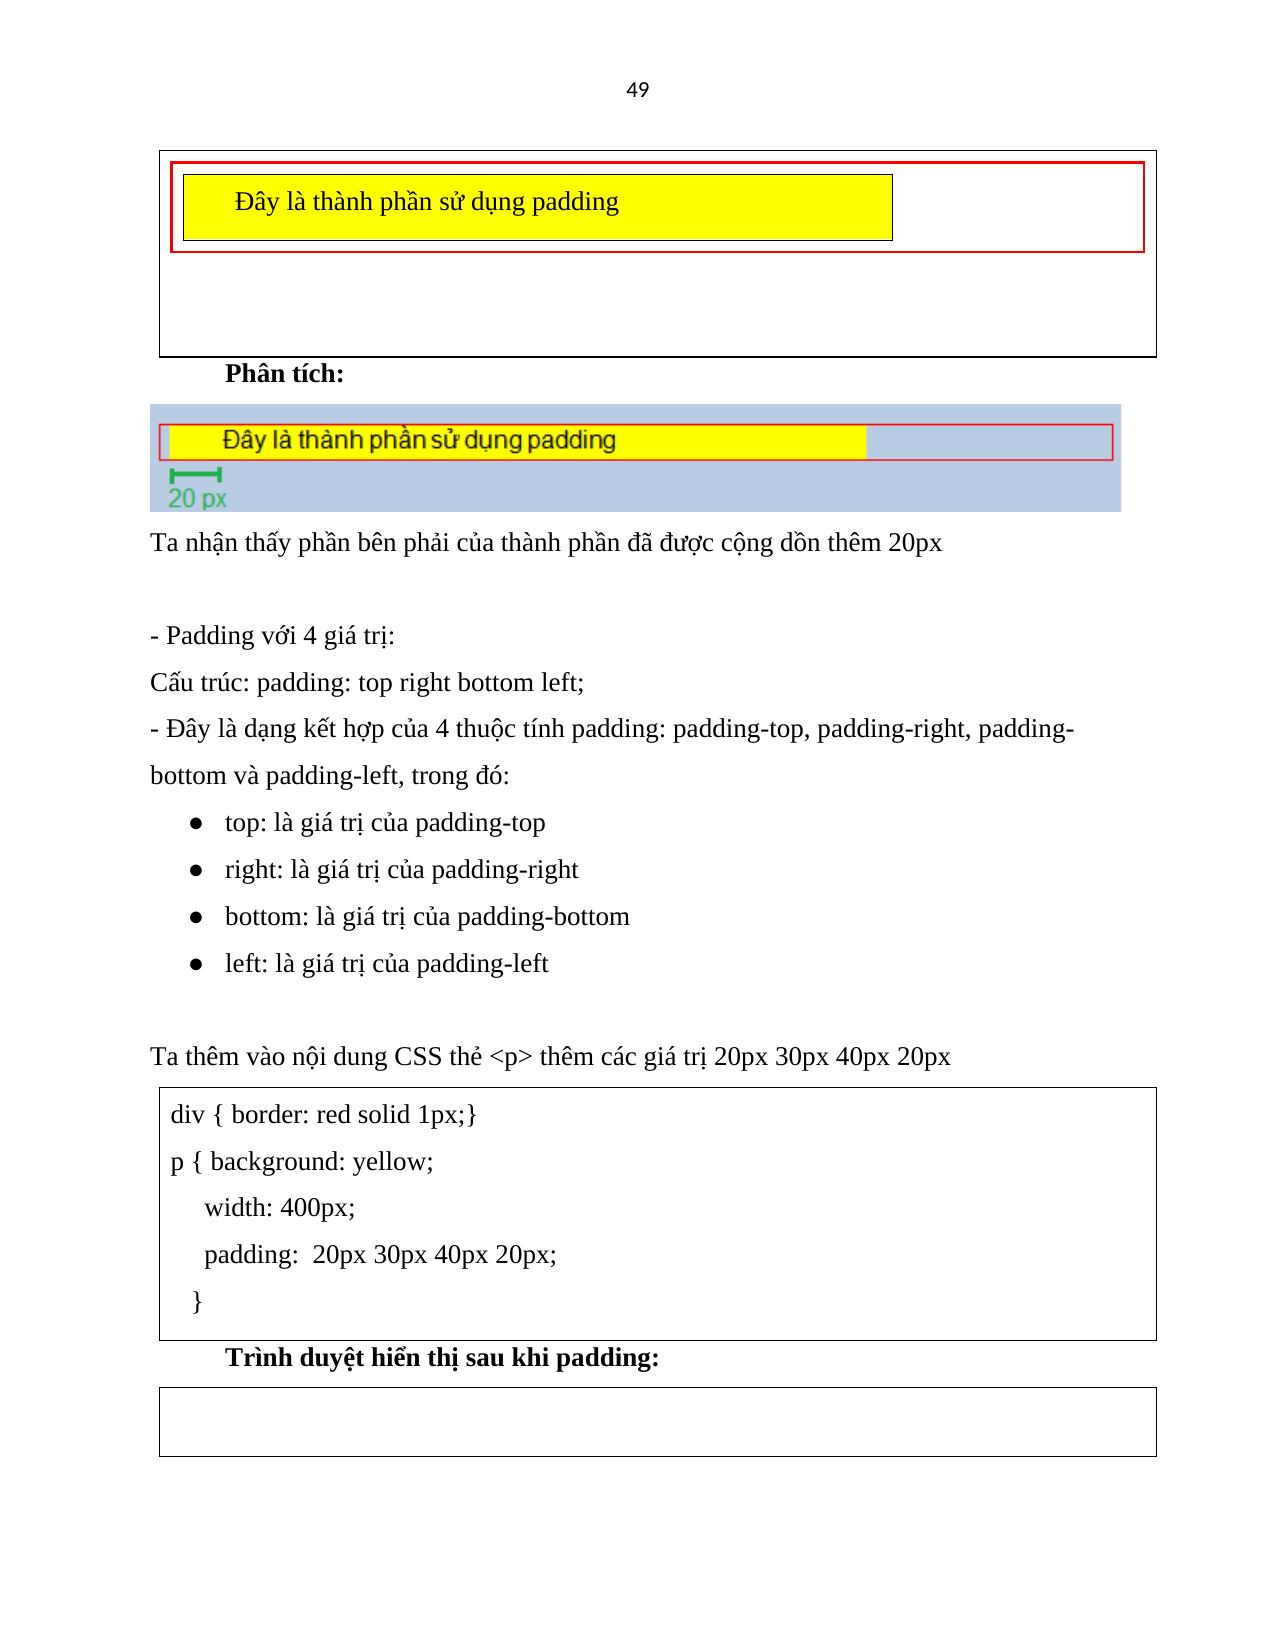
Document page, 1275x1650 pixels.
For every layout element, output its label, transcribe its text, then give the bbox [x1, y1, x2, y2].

text - Padding với 4 giá trị: [150, 619, 1125, 650]
text Cấu trúc: padding: top right bottom left; [150, 666, 1125, 697]
text - Đây là dạng kết hợp của 4 thuộc tính padding: padding-top, padding-right, padding-bottom và padding-left, trong đó: [150, 713, 1125, 790]
list left: là giá trị của padding-left [188, 947, 1125, 978]
list bottom: là giá trị của padding-bottom [188, 900, 1125, 931]
text Ta thêm vào nội dung CSS thẻ <p> thêm các giá trị 20px 30px 40px 20px [150, 1040, 1125, 1071]
list top: là giá trị của padding-top [188, 806, 1125, 837]
table_header [160, 151, 1156, 356]
text Trình duyệt hiển thị sau khi padding: [150, 1341, 1125, 1372]
table_header div { border: red solid 1px;} p { background: yellow; width: 400px; padding: 20px 30px 40px 20px; } [160, 1088, 1156, 1339]
list right: là giá trị của padding-right [188, 853, 1125, 884]
text Phân tích: [150, 357, 1125, 389]
picture [150, 404, 1125, 512]
table_header [160, 1388, 1156, 1456]
text Ta nhận thấy phần bên phải của thành phần đã được cộng dồn thêm 20px [150, 526, 1125, 557]
